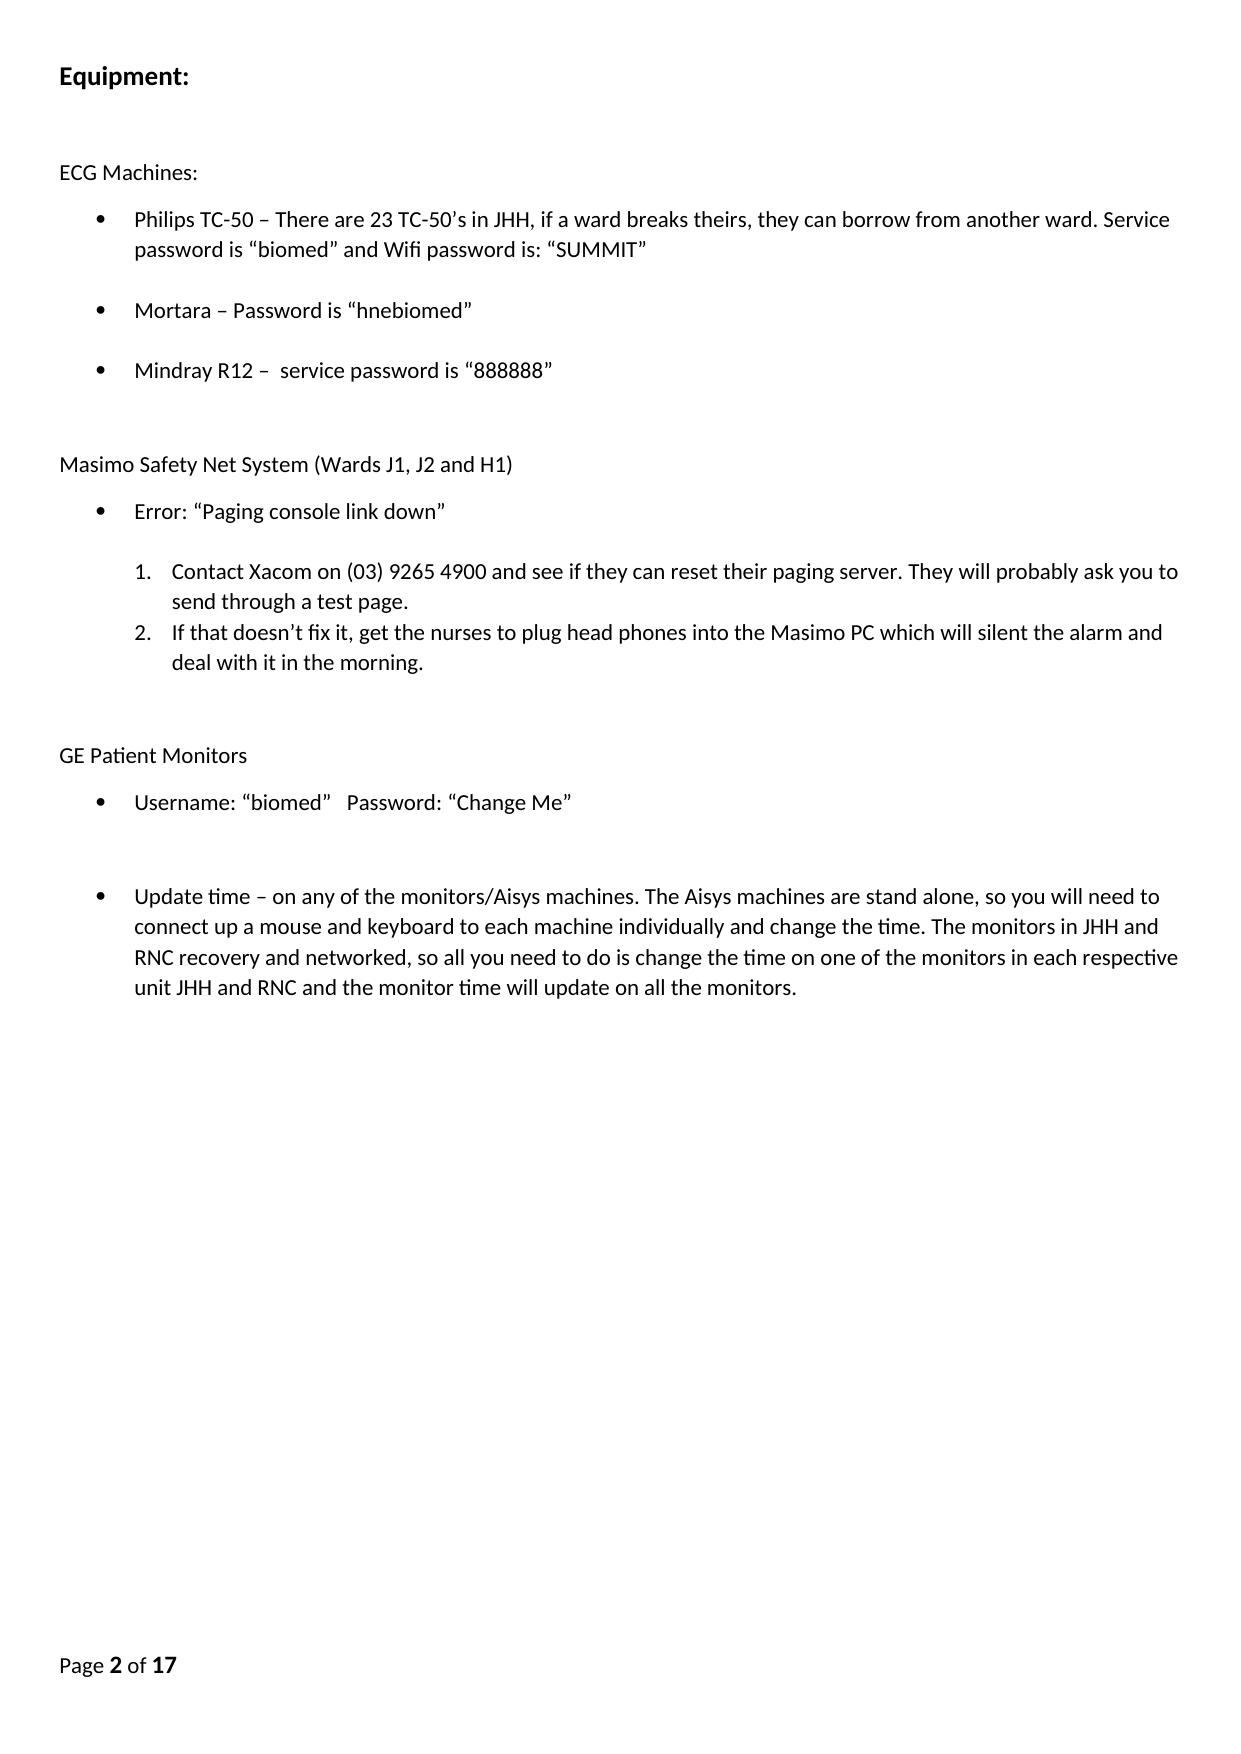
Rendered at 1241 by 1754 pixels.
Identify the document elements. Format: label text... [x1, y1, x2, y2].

list Error: “Paging console link down” [97, 497, 1181, 525]
list Contact Xacom on (03) 9265 4900 and see if they can reset their paging server. They will probably ask you to send through a test page. [134, 557, 1181, 615]
list Username: “biomed” Password: “Change Me” [97, 788, 1181, 816]
list If that doesn’t fix it, get the nurses to plug head phones into the Masimo PC which will silent the alarm and deal with it in the morning. [134, 618, 1181, 676]
list Mortara – Password is “hnebiomed” [97, 296, 1181, 324]
list Philips TC-50 – There are 23 TC-50’s in JHH, if a ward breaks theirs, they can borrow from another ward. Service password is “biomed” and Wifi password is: “SUMMIT” [97, 205, 1181, 263]
text Masimo Safety Net System (Wards J1, J2 and H1) [59, 450, 1181, 478]
list Mindray R12 – service password is “888888” [97, 356, 1181, 384]
list Update time – on any of the monitors/Aisys machines. The Aisys machines are stand alone, so you will need to connect up a mouse and keyboard to each machine individually and change the time. The monitors in JHH and RNC recovery and networked, so all you need to do is change the time on one of the monitors in each respective unit JHH and RNC and the monitor time will update on all the monitors. [97, 882, 1181, 1001]
text Equipment: [59, 59, 1181, 92]
text GE Patient Monitors [59, 742, 1181, 769]
text ECG Machines: [59, 158, 1181, 186]
